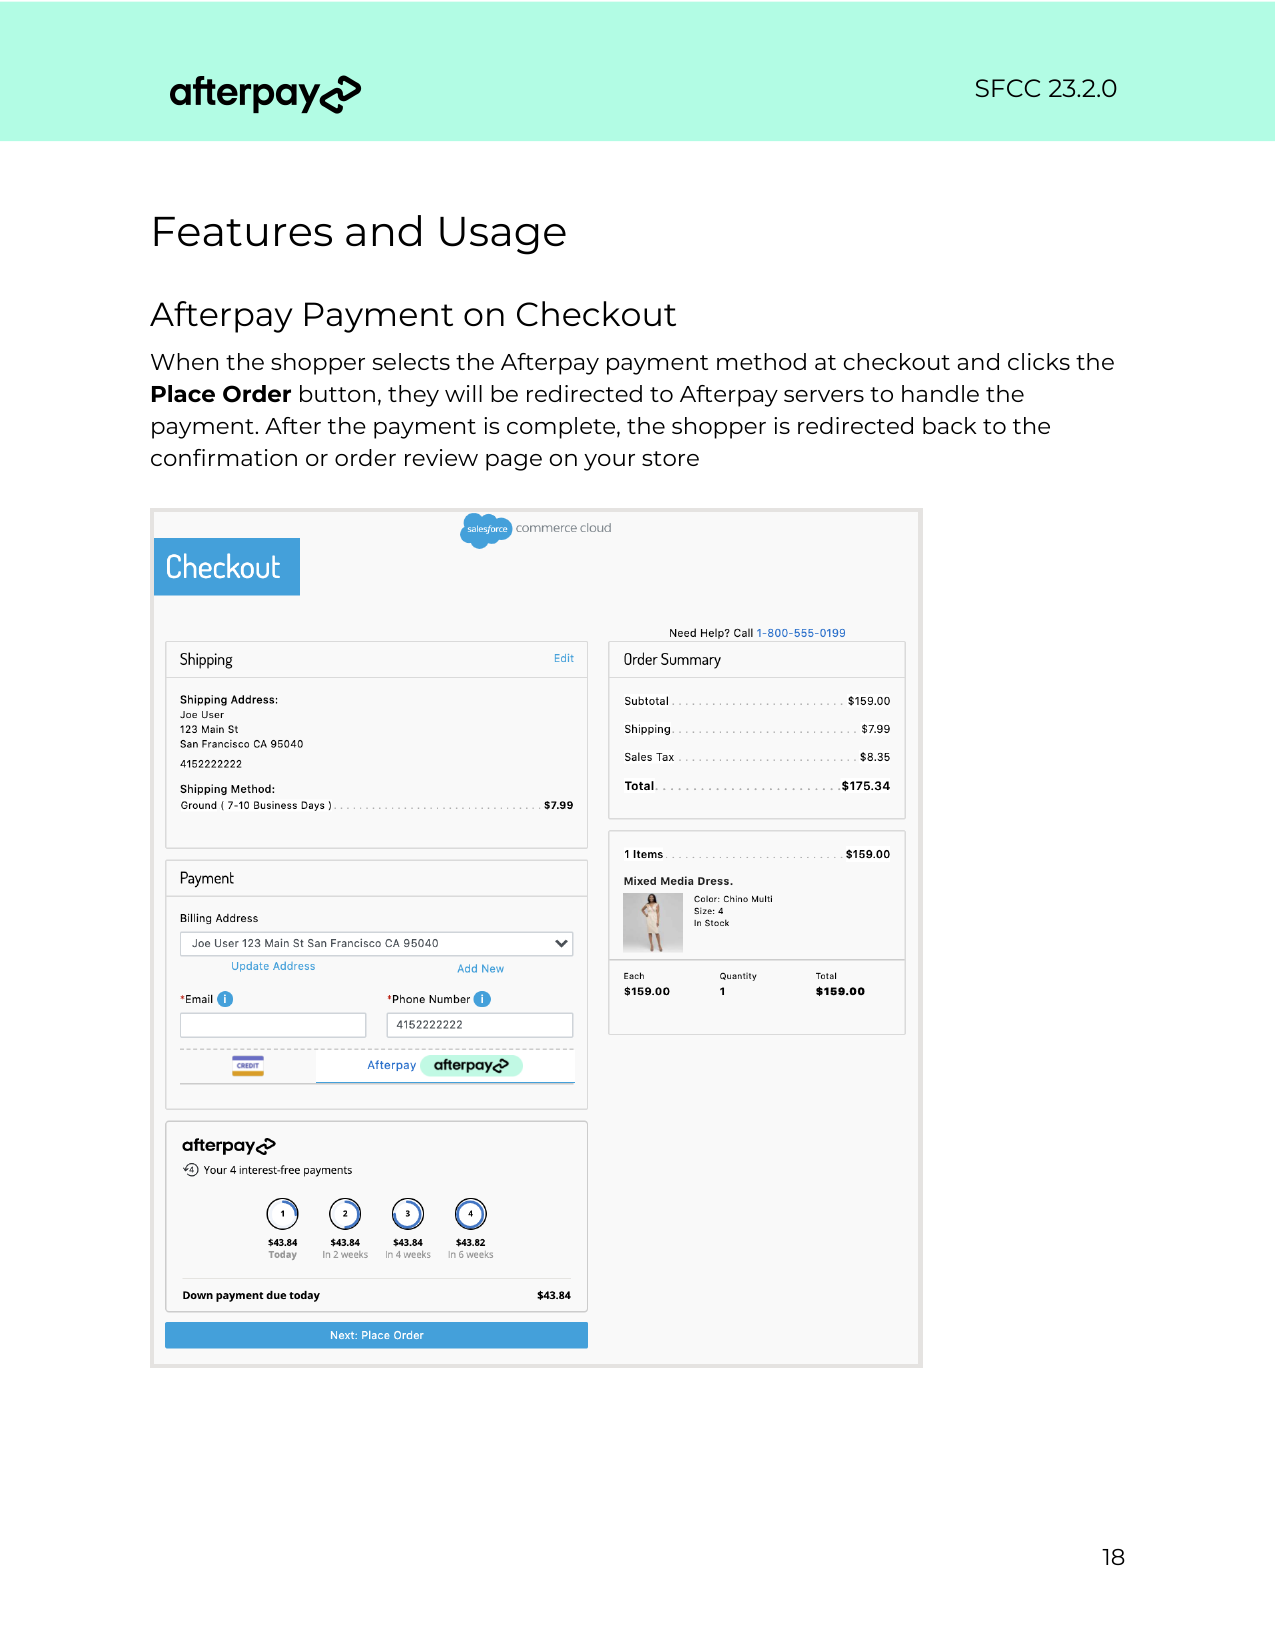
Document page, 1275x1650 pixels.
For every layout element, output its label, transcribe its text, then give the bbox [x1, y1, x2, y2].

text When the shopper selects the Afterpay payment method at checkout and clicks the Place Order button, they will be redirected to Afterpay servers to handle the payment. After the payment is complete, the shopper is redirected back to the confirmation or order review page on your store [150, 348, 1125, 472]
picture [134, 47, 397, 142]
subtitle Afterpay Payment on Checkout [150, 294, 1125, 335]
subtitle Features and Usage [150, 206, 1125, 257]
picture [154, 512, 918, 1364]
